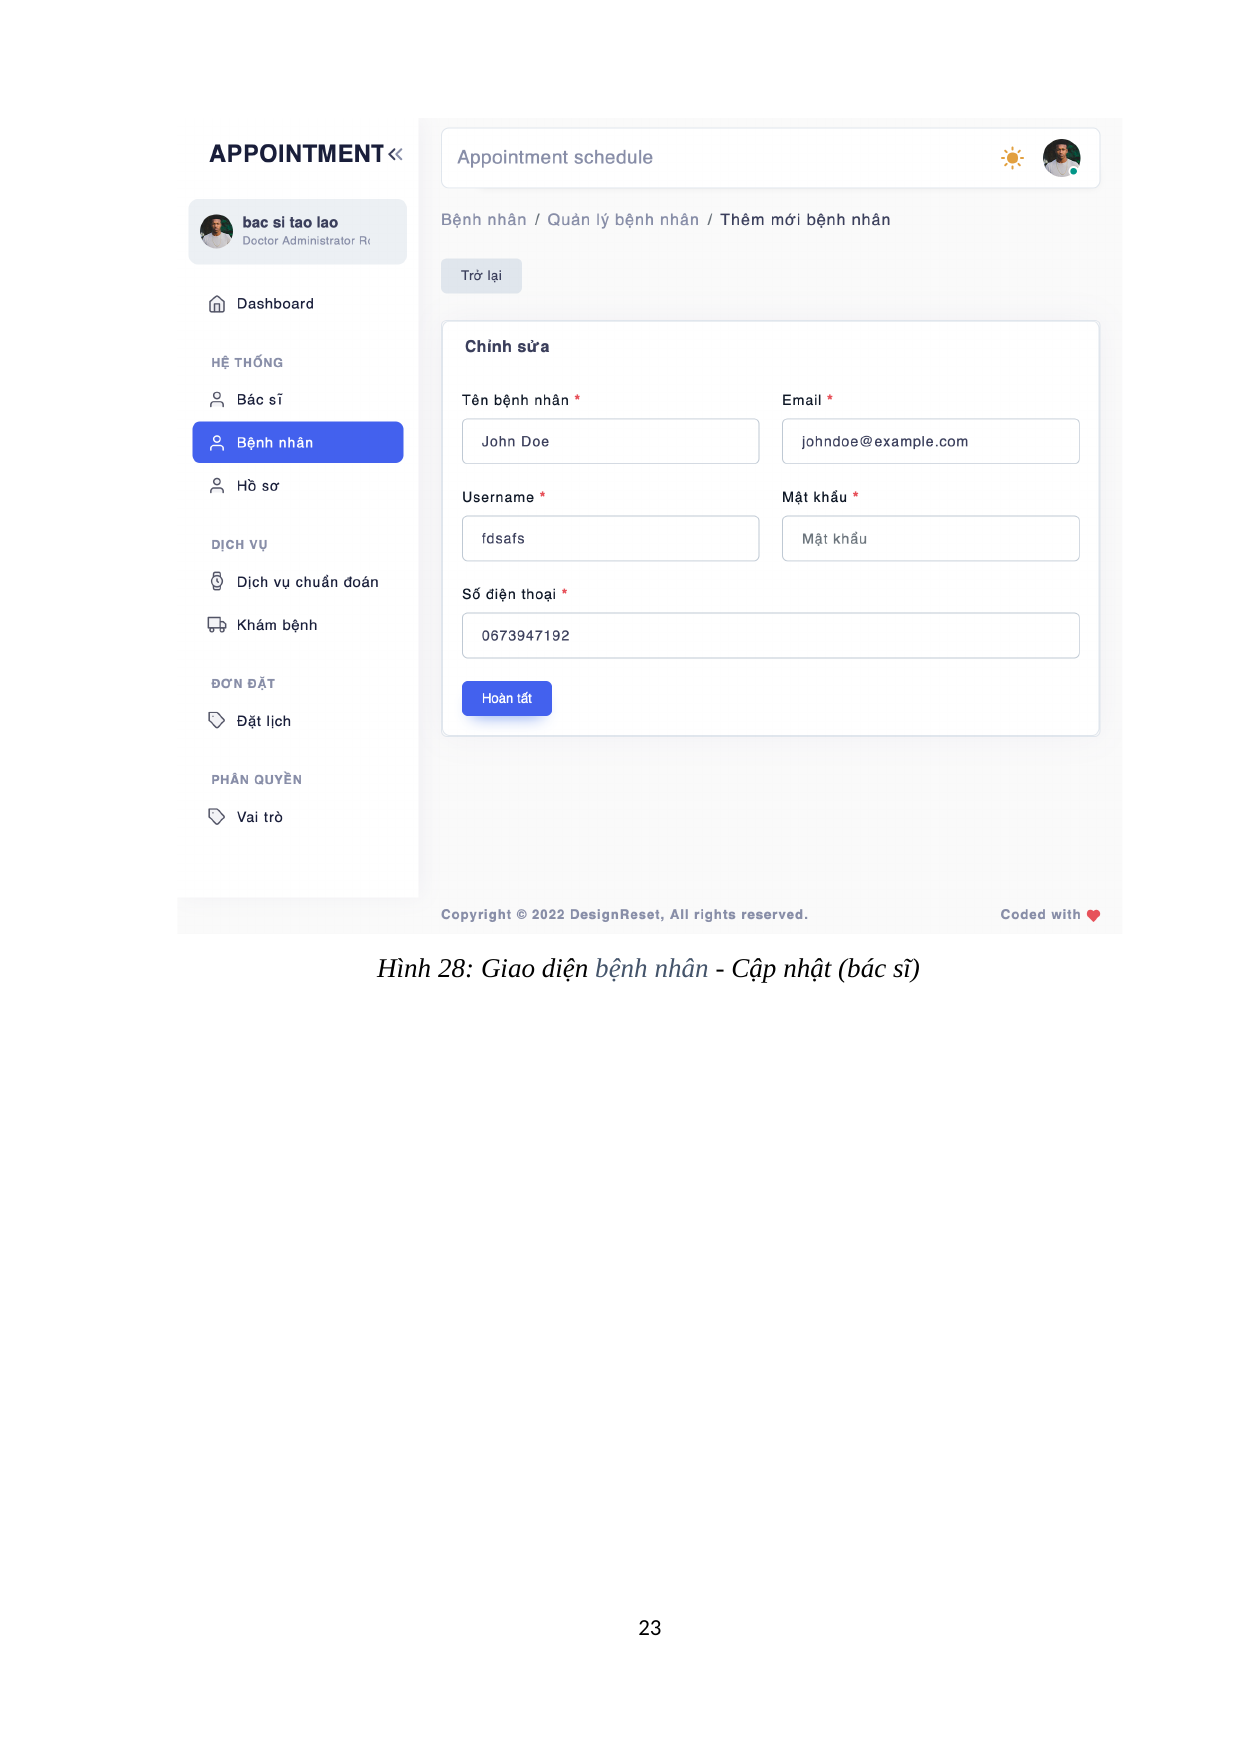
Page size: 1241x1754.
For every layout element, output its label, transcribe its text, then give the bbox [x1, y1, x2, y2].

text Hình 28: Giao diện bệnh nhân - Cập nhật (bác sĩ) [177, 953, 1122, 984]
picture [177, 118, 1123, 934]
